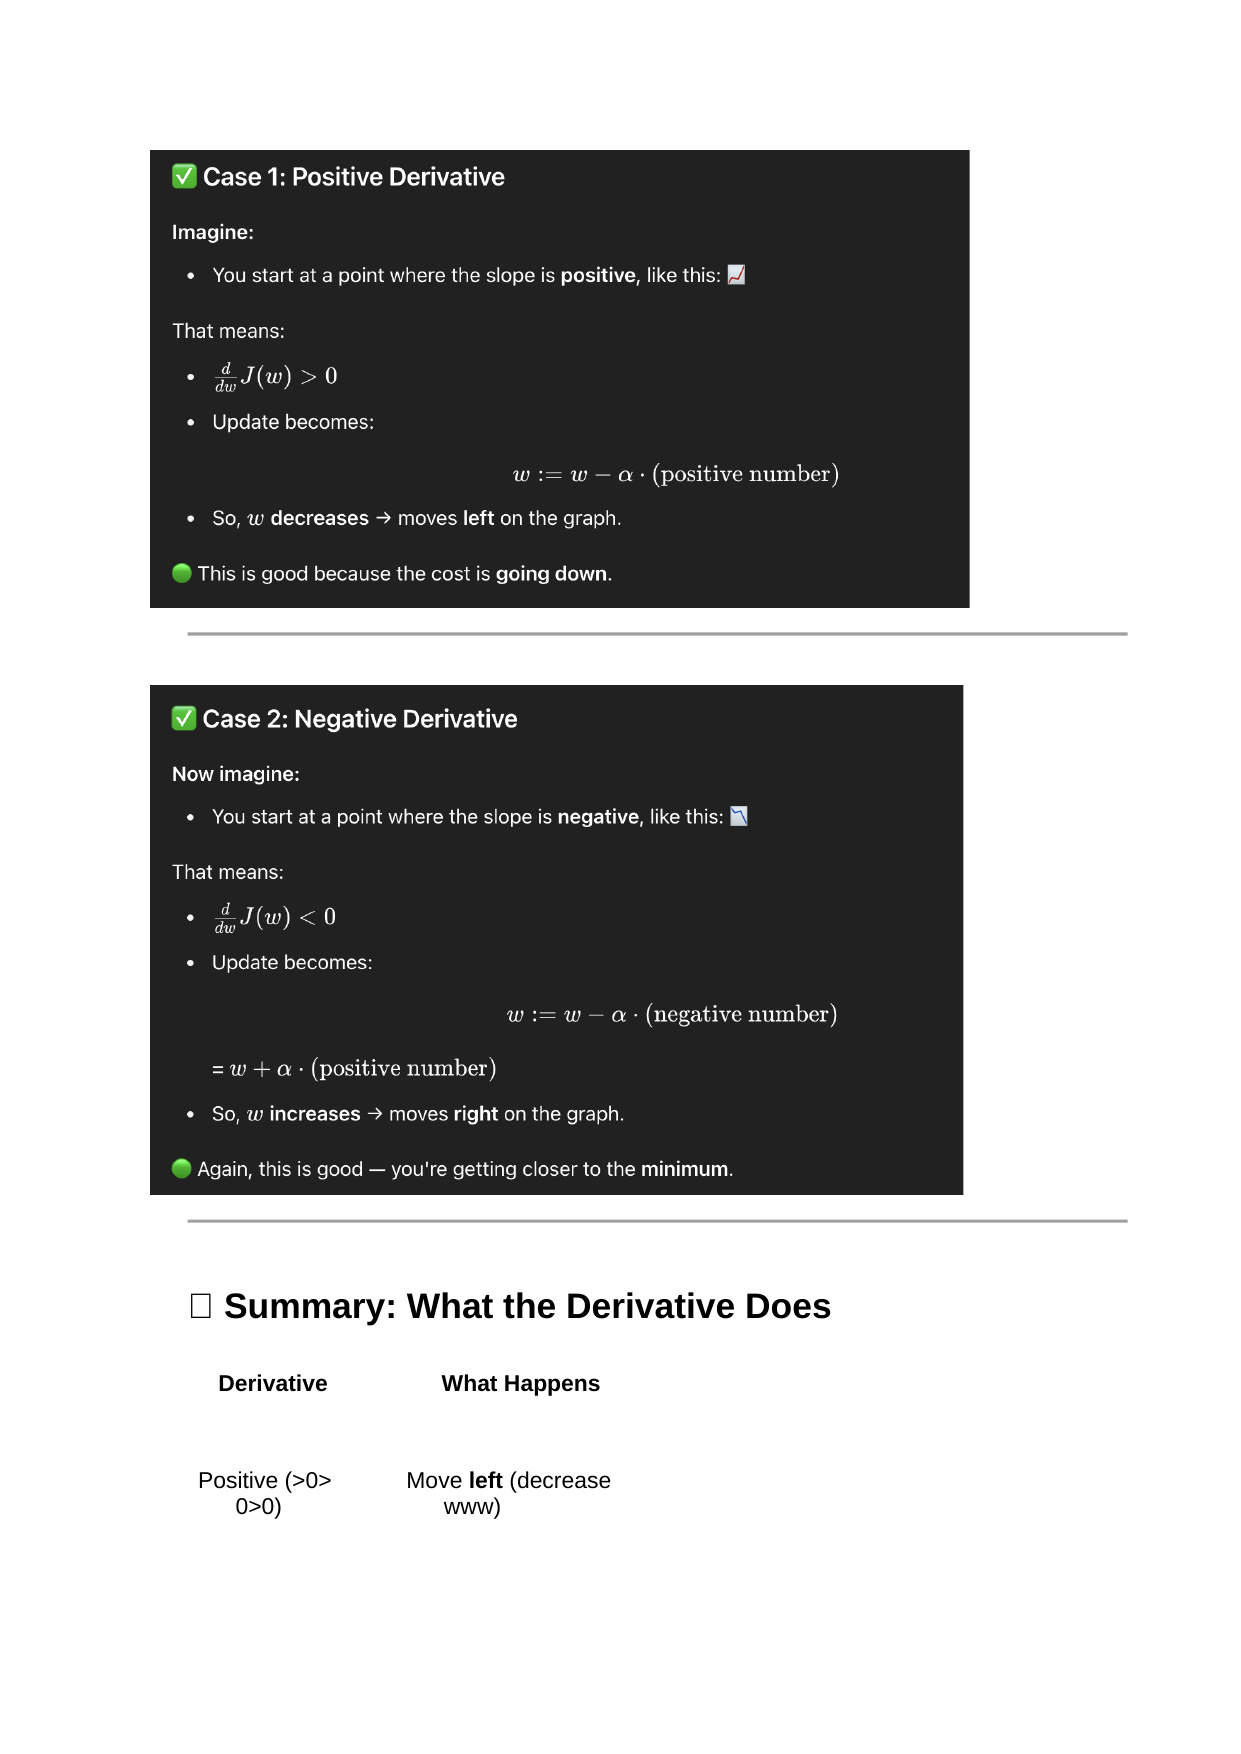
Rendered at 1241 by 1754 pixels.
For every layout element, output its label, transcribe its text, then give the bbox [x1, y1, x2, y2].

subtitle 🔹 Summary: What the Derivative Does [187, 1285, 1090, 1326]
table_cell Positive (>0> 0>0) [150, 1432, 358, 1555]
picture [150, 150, 970, 608]
table_header Derivative [150, 1334, 358, 1432]
table_cell Move left (decrease www) [358, 1432, 646, 1555]
table_header What Happens [358, 1334, 646, 1432]
picture [150, 685, 964, 1195]
